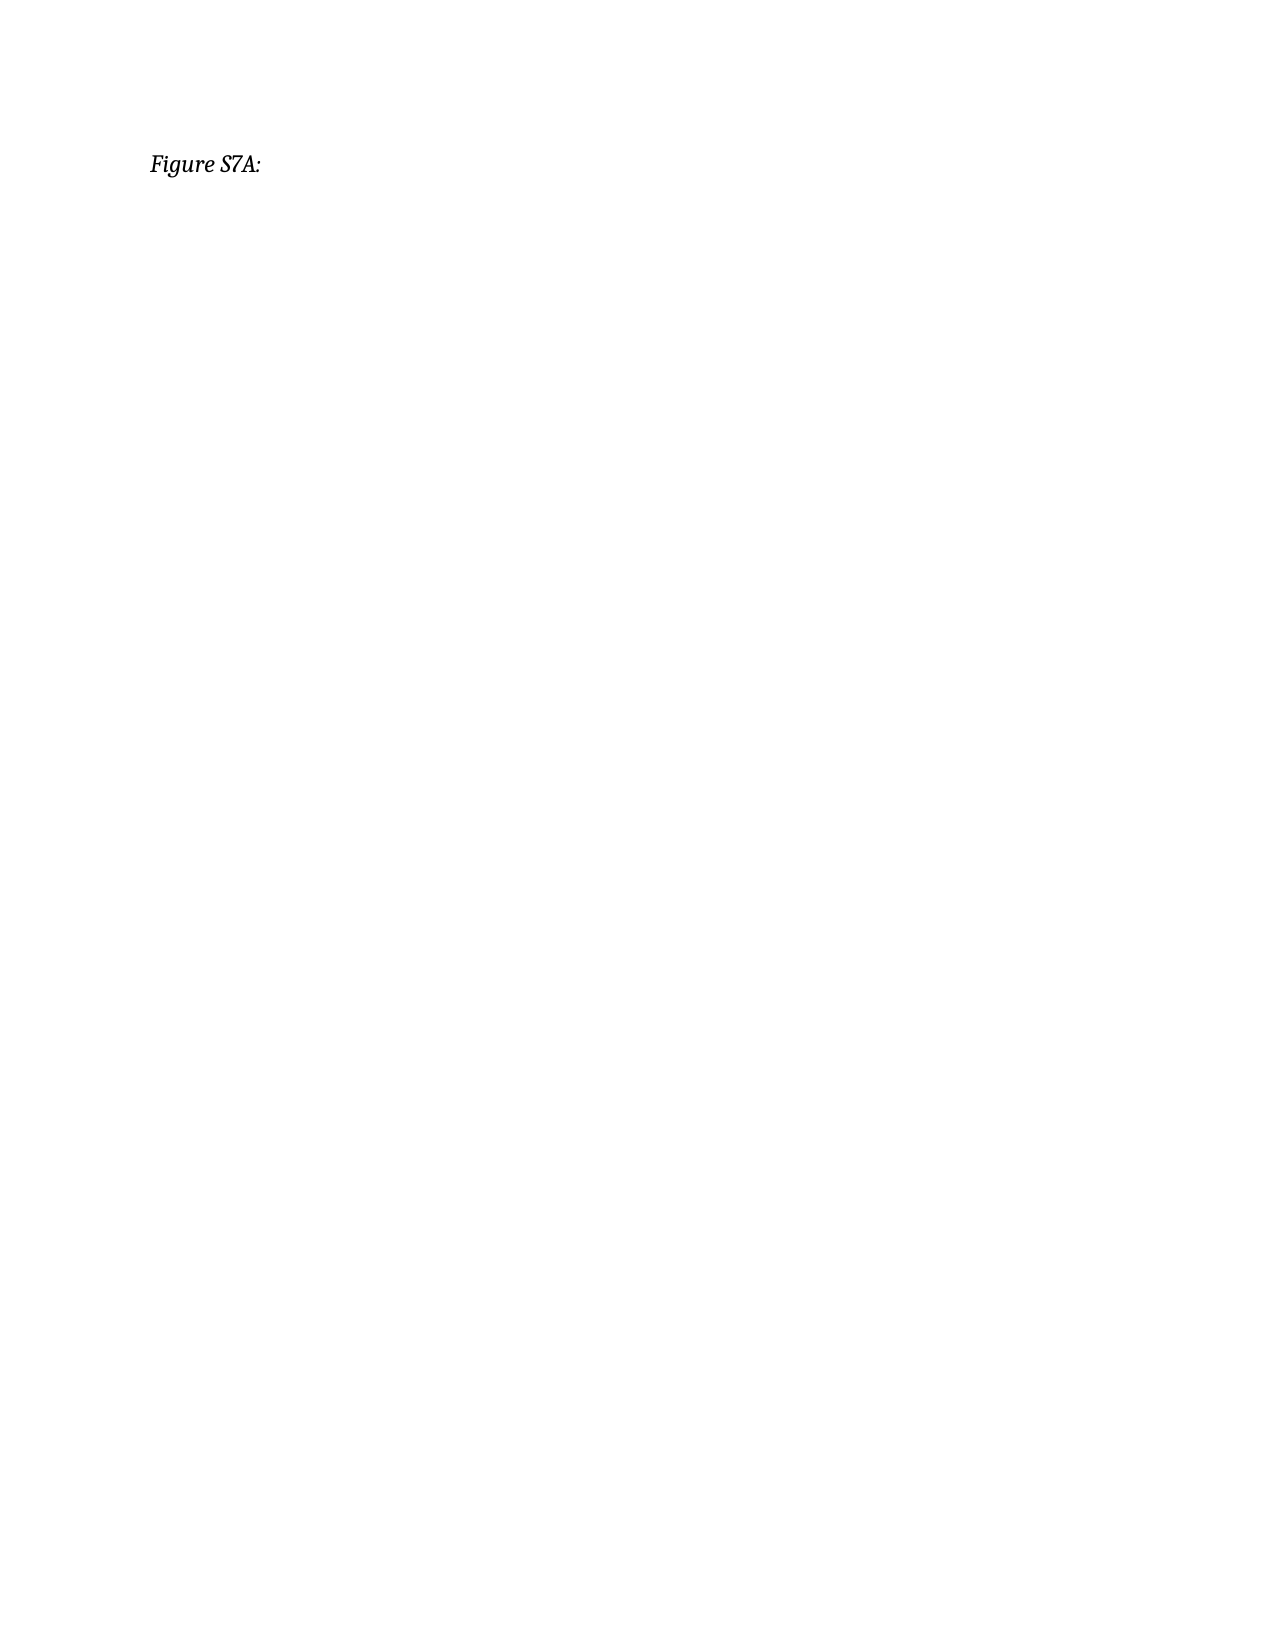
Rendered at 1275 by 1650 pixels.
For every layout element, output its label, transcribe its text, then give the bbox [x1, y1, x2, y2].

text Figure S7A: [150, 150, 1125, 179]
